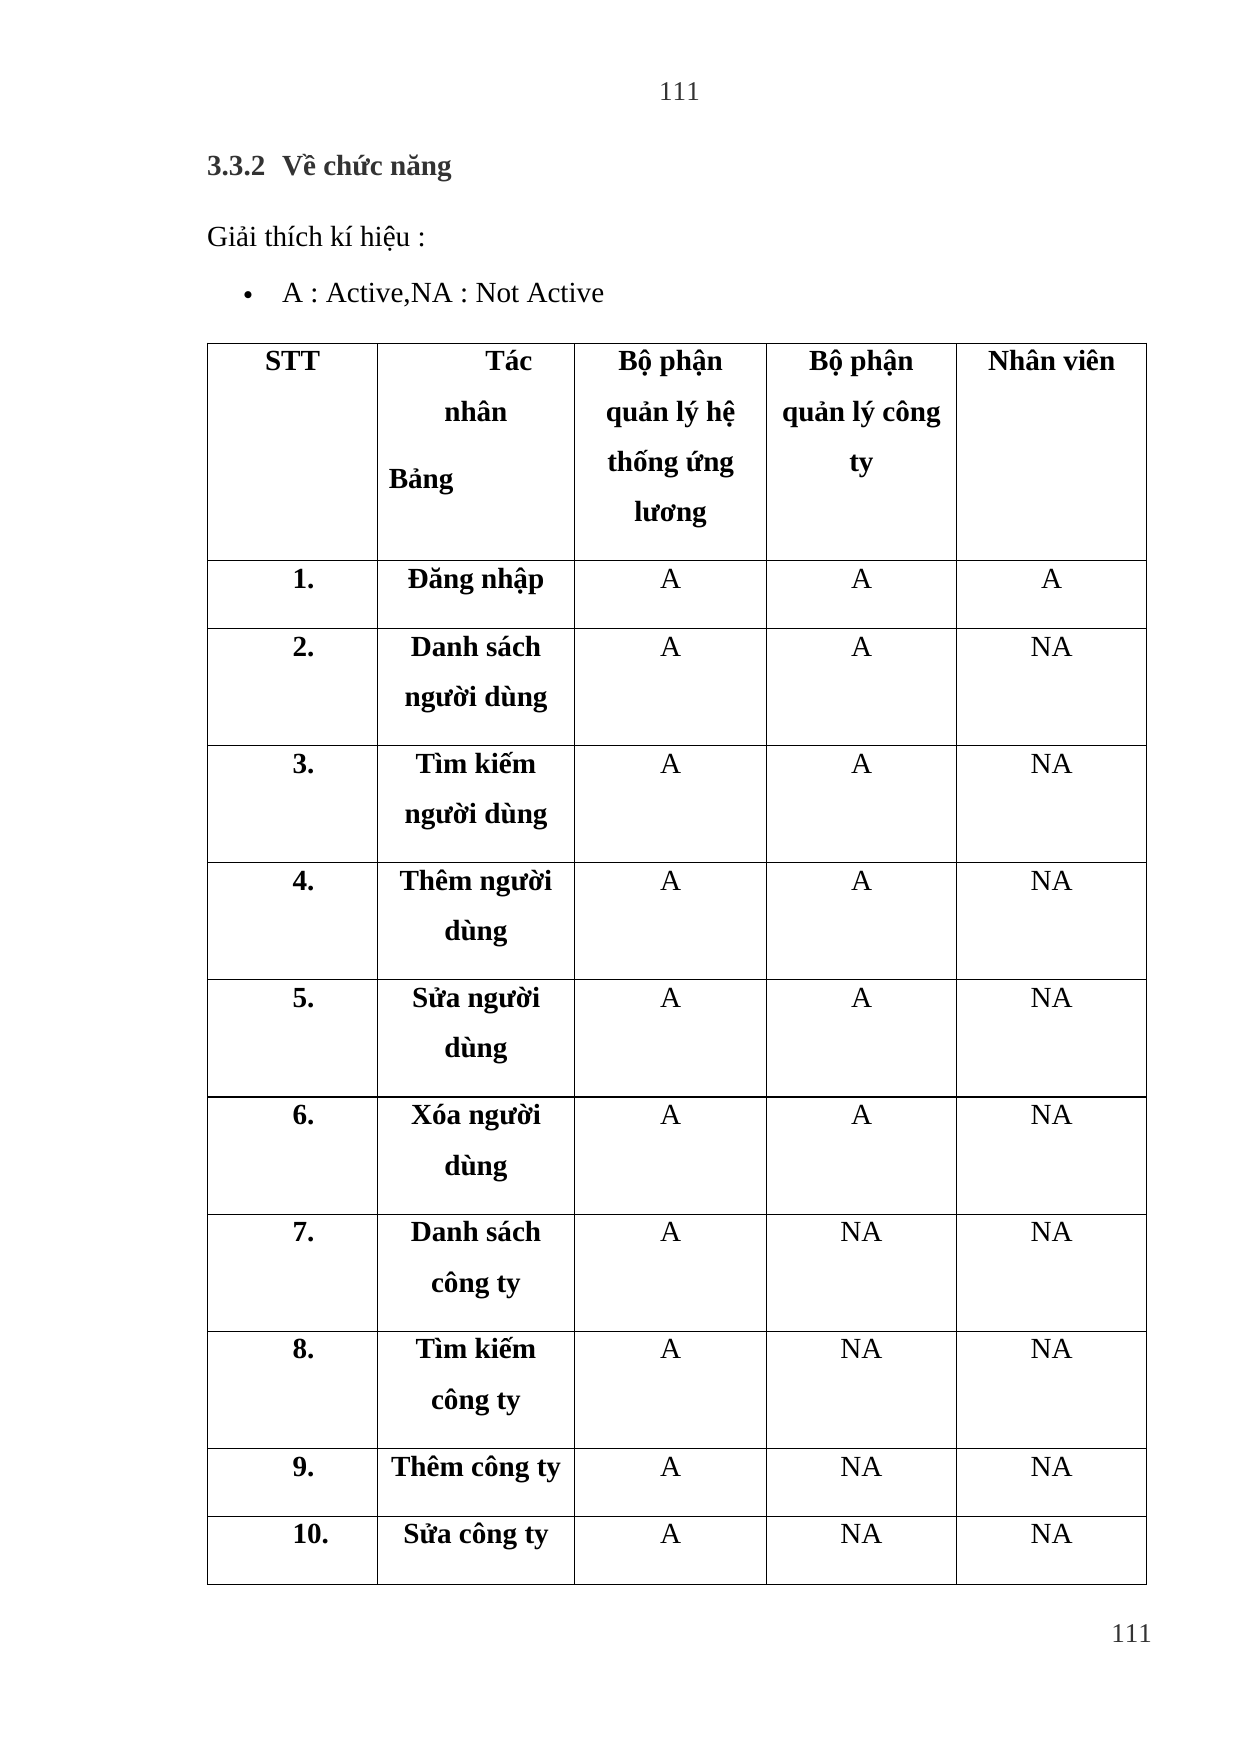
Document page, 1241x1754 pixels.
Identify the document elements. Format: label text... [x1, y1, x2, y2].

table_cell Thêm người dùng [378, 863, 574, 979]
table_cell NA [957, 629, 1146, 745]
table_cell Tìm kiếm công ty [378, 1332, 574, 1448]
table_cell [208, 629, 377, 745]
table_cell A [575, 1215, 766, 1331]
table_cell NA [767, 1332, 956, 1448]
table_cell Sửa công ty [378, 1517, 574, 1583]
table_cell A [767, 746, 956, 862]
table_cell A [575, 746, 766, 862]
table_cell A [767, 980, 956, 1096]
table_cell A [575, 980, 766, 1096]
table_cell A [767, 629, 956, 745]
table_cell A [767, 863, 956, 979]
text Giải thích kí hiệu : [207, 219, 1152, 252]
table_cell [208, 561, 377, 628]
table_cell NA [957, 1449, 1146, 1516]
table_cell A [575, 1449, 766, 1516]
table_cell A [957, 561, 1146, 628]
table_cell Tìm kiếm người dùng [378, 746, 574, 862]
table_cell A [575, 863, 766, 979]
table_cell NA [957, 1332, 1146, 1448]
table_cell NA [957, 746, 1146, 862]
table_cell NA [767, 1517, 956, 1583]
table_header STT [208, 344, 377, 560]
table_cell NA [957, 1215, 1146, 1331]
table_cell NA [957, 863, 1146, 979]
table_header Bộ phận quản lý hệ thống ứng lương [575, 344, 766, 560]
table_header Bộ phận quản lý công ty [767, 344, 956, 560]
table_cell [208, 1517, 377, 1583]
table_cell [208, 1098, 377, 1213]
table_cell NA [957, 1098, 1146, 1213]
table_cell NA [957, 980, 1146, 1096]
table_cell NA [767, 1449, 956, 1516]
table_cell Sửa người dùng [378, 980, 574, 1096]
table_cell A [575, 1098, 766, 1213]
table_cell Xóa người dùng [378, 1098, 574, 1213]
table_cell NA [957, 1517, 1146, 1583]
table_cell A [575, 1332, 766, 1448]
table_cell Đăng nhập [378, 561, 574, 628]
table_cell Danh sách công ty [378, 1215, 574, 1331]
table_cell NA [767, 1215, 956, 1331]
table_cell Danh sách người dùng [378, 629, 574, 745]
table_cell A [767, 1098, 956, 1213]
table_header Nhân viên [957, 344, 1146, 560]
list A : Active,NA : Not Active [244, 275, 1152, 309]
table_cell A [575, 561, 766, 628]
table_cell [208, 1215, 377, 1331]
table_cell [208, 746, 377, 862]
table_cell A [767, 561, 956, 628]
table_cell [208, 980, 377, 1096]
table_header Tác nhân Bảng [378, 344, 574, 560]
table_cell A [575, 1517, 766, 1583]
table_cell [208, 1332, 377, 1448]
table_cell [208, 1449, 377, 1516]
table_cell Thêm công ty [378, 1449, 574, 1516]
table_cell A [575, 629, 766, 745]
table_cell [208, 863, 377, 979]
subtitle Về chức năng [207, 148, 1152, 181]
